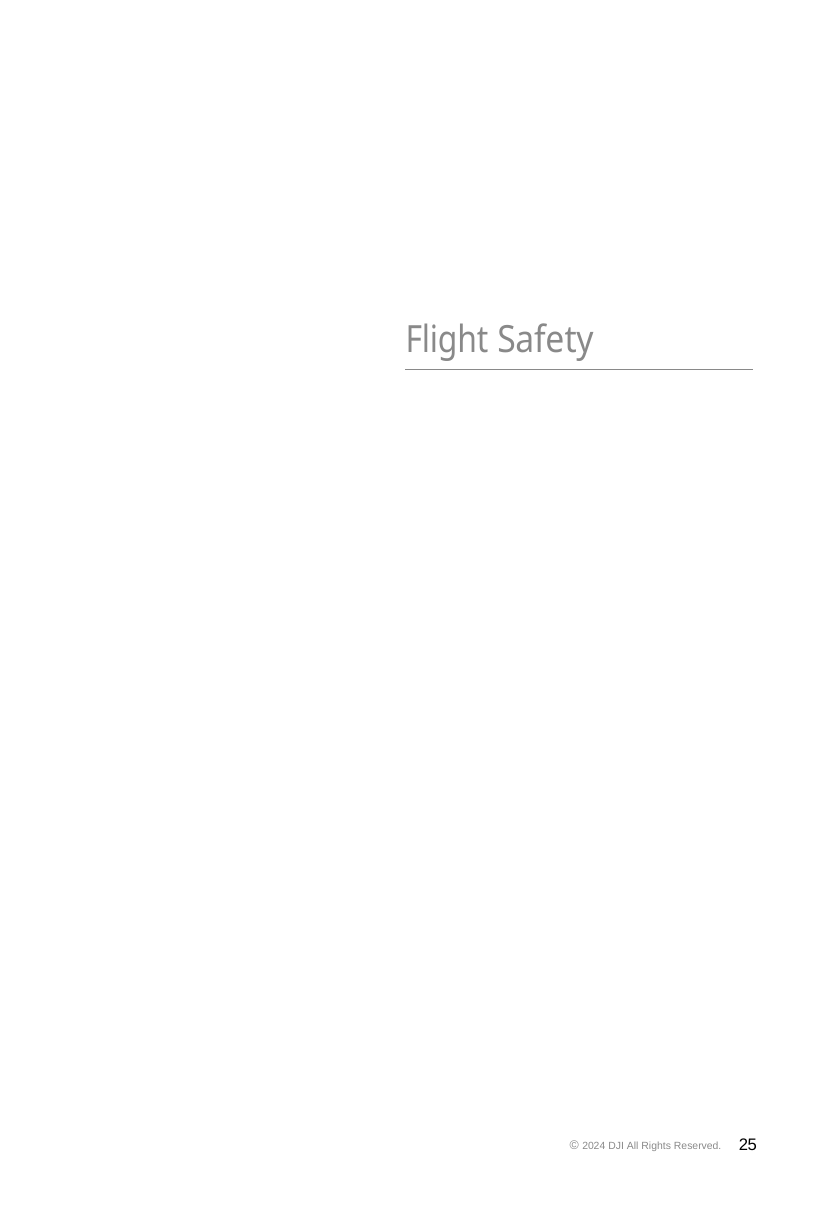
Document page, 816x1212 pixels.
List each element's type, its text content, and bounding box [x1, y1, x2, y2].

text Flight Safety [405, 312, 774, 363]
text © 2024 DJI All Rights Reserved. 25 [46, 1134, 757, 1154]
